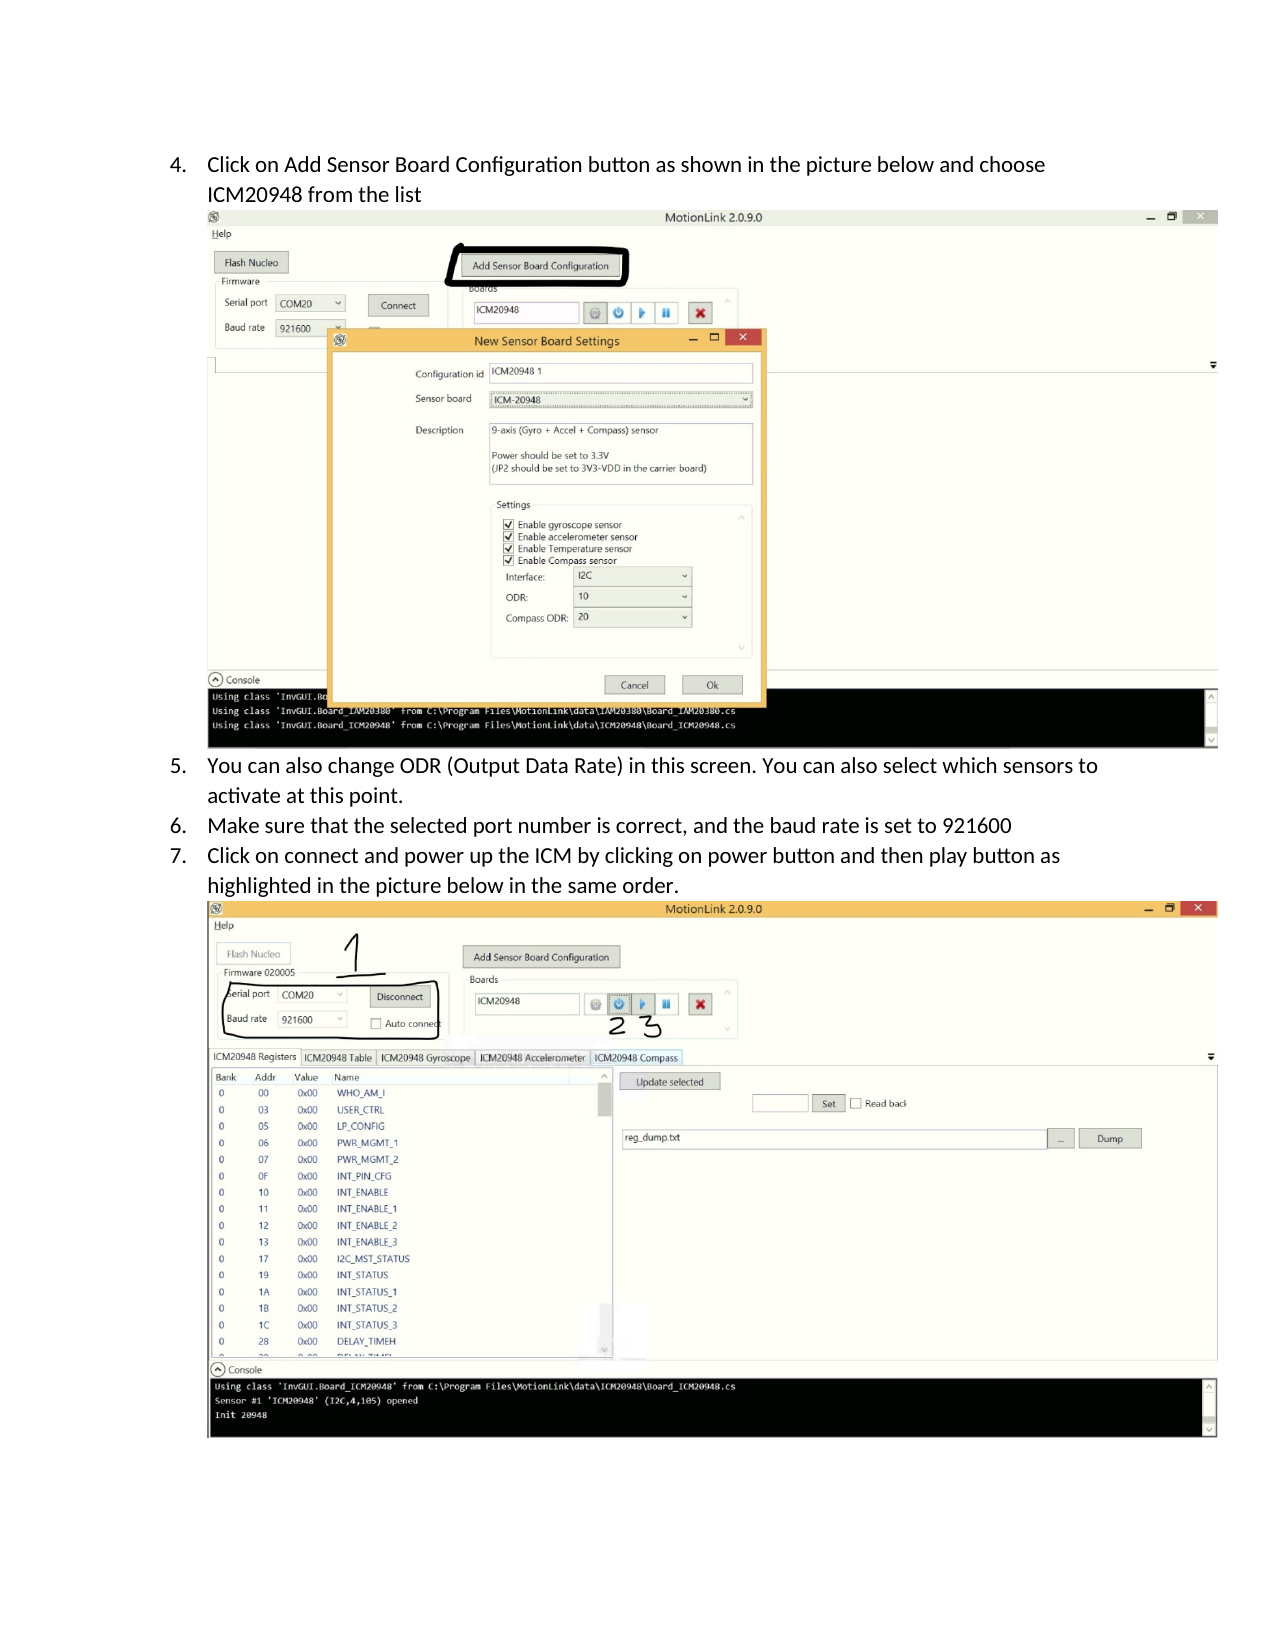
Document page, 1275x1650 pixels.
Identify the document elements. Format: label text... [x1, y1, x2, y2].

list Make sure that the selected port number is correct, and the baud rate is set to 921600 [169, 811, 1143, 839]
list You can also change ODR (Output Data Rate) in this screen. You can also select which sensors to activate at this point. [169, 751, 1143, 809]
picture [207, 210, 1218, 749]
picture [207, 901, 1218, 1438]
